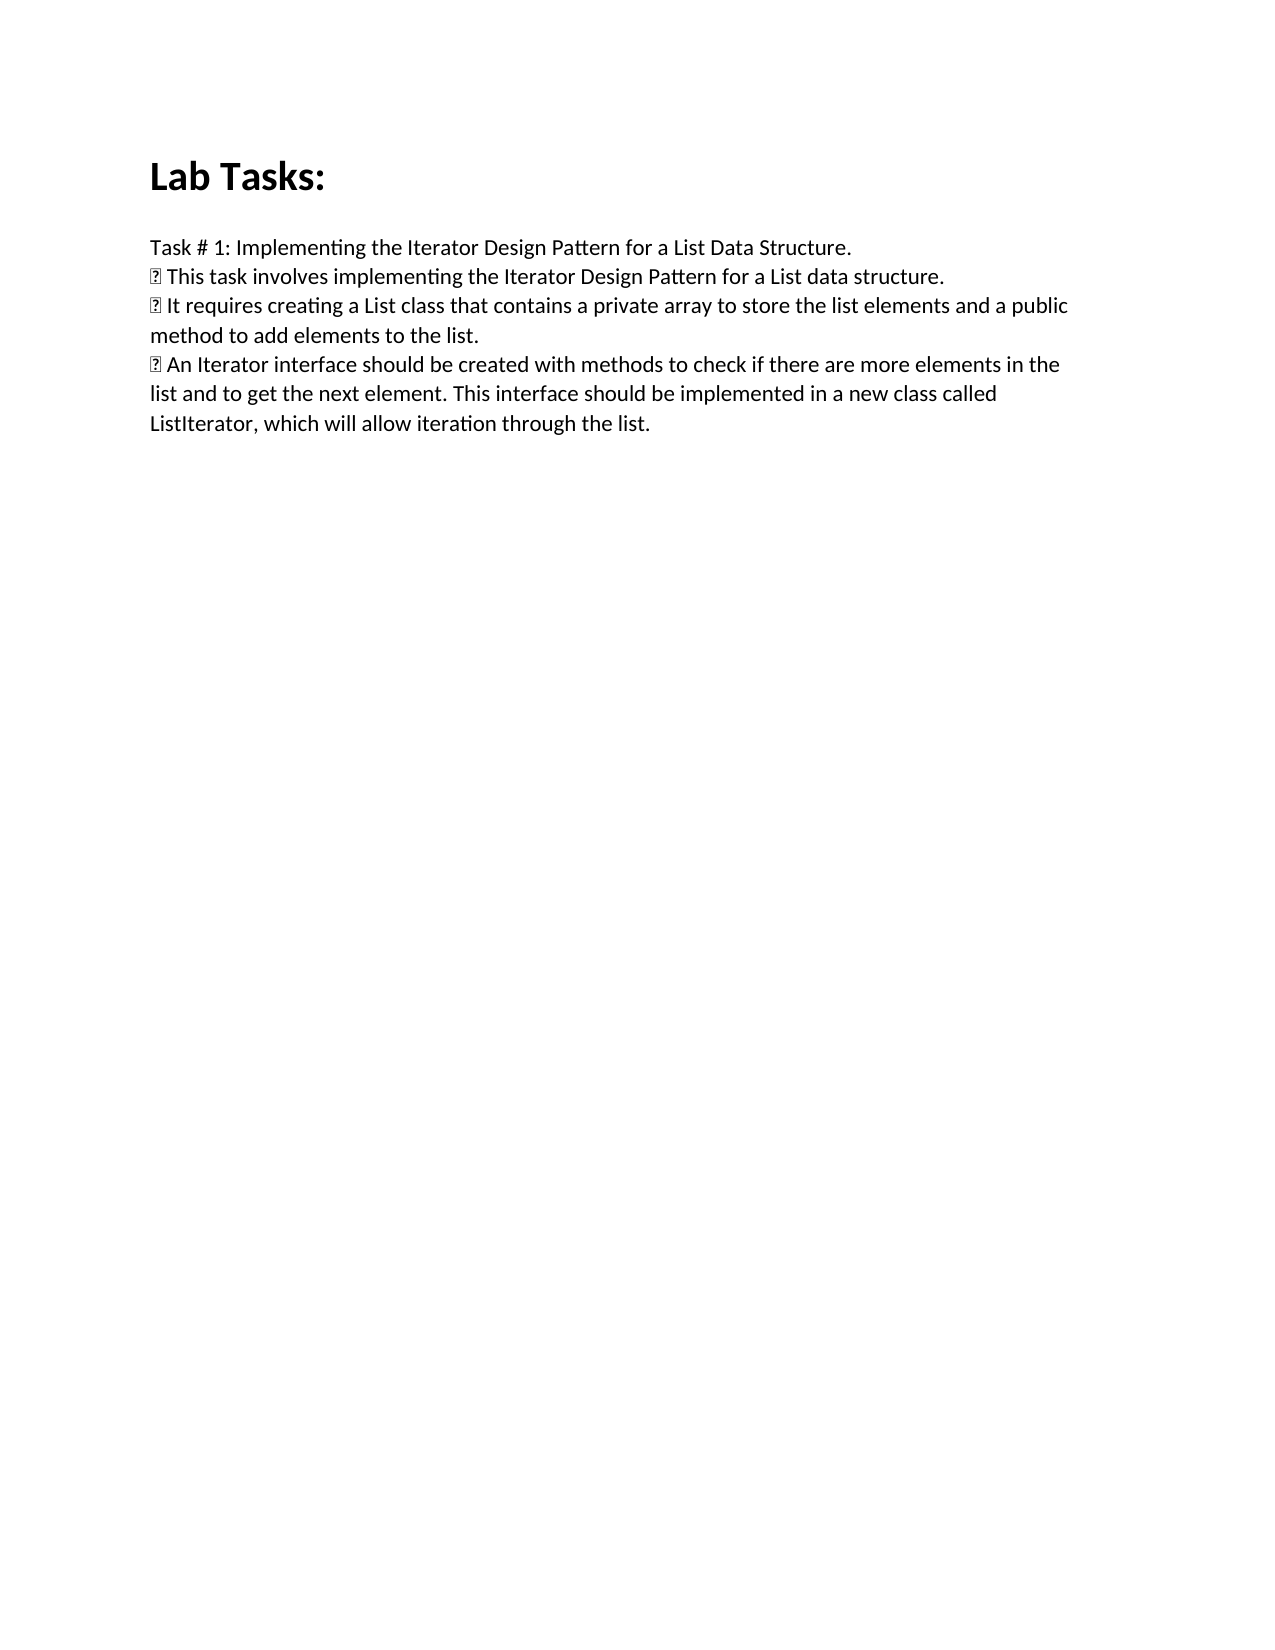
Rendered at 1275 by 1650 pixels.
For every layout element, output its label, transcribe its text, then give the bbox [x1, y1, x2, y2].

text  This task involves implementing the Iterator Design Pattern for a List data structure. [150, 262, 1125, 290]
text ListIterator, which will allow iteration through the list. [150, 409, 1125, 437]
text method to add elements to the list. [150, 321, 1125, 349]
text list and to get the next element. This interface should be implemented in a new class called [150, 379, 1125, 408]
text Task # 1: Implementing the Iterator Design Pattern for a List Data Structure. [150, 233, 1125, 261]
text  An Iterator interface should be created with methods to check if there are more elements in the [150, 350, 1125, 378]
text Lab Tasks: [150, 150, 1125, 201]
text  It requires creating a List class that contains a private array to store the list elements and a public [150, 291, 1125, 319]
